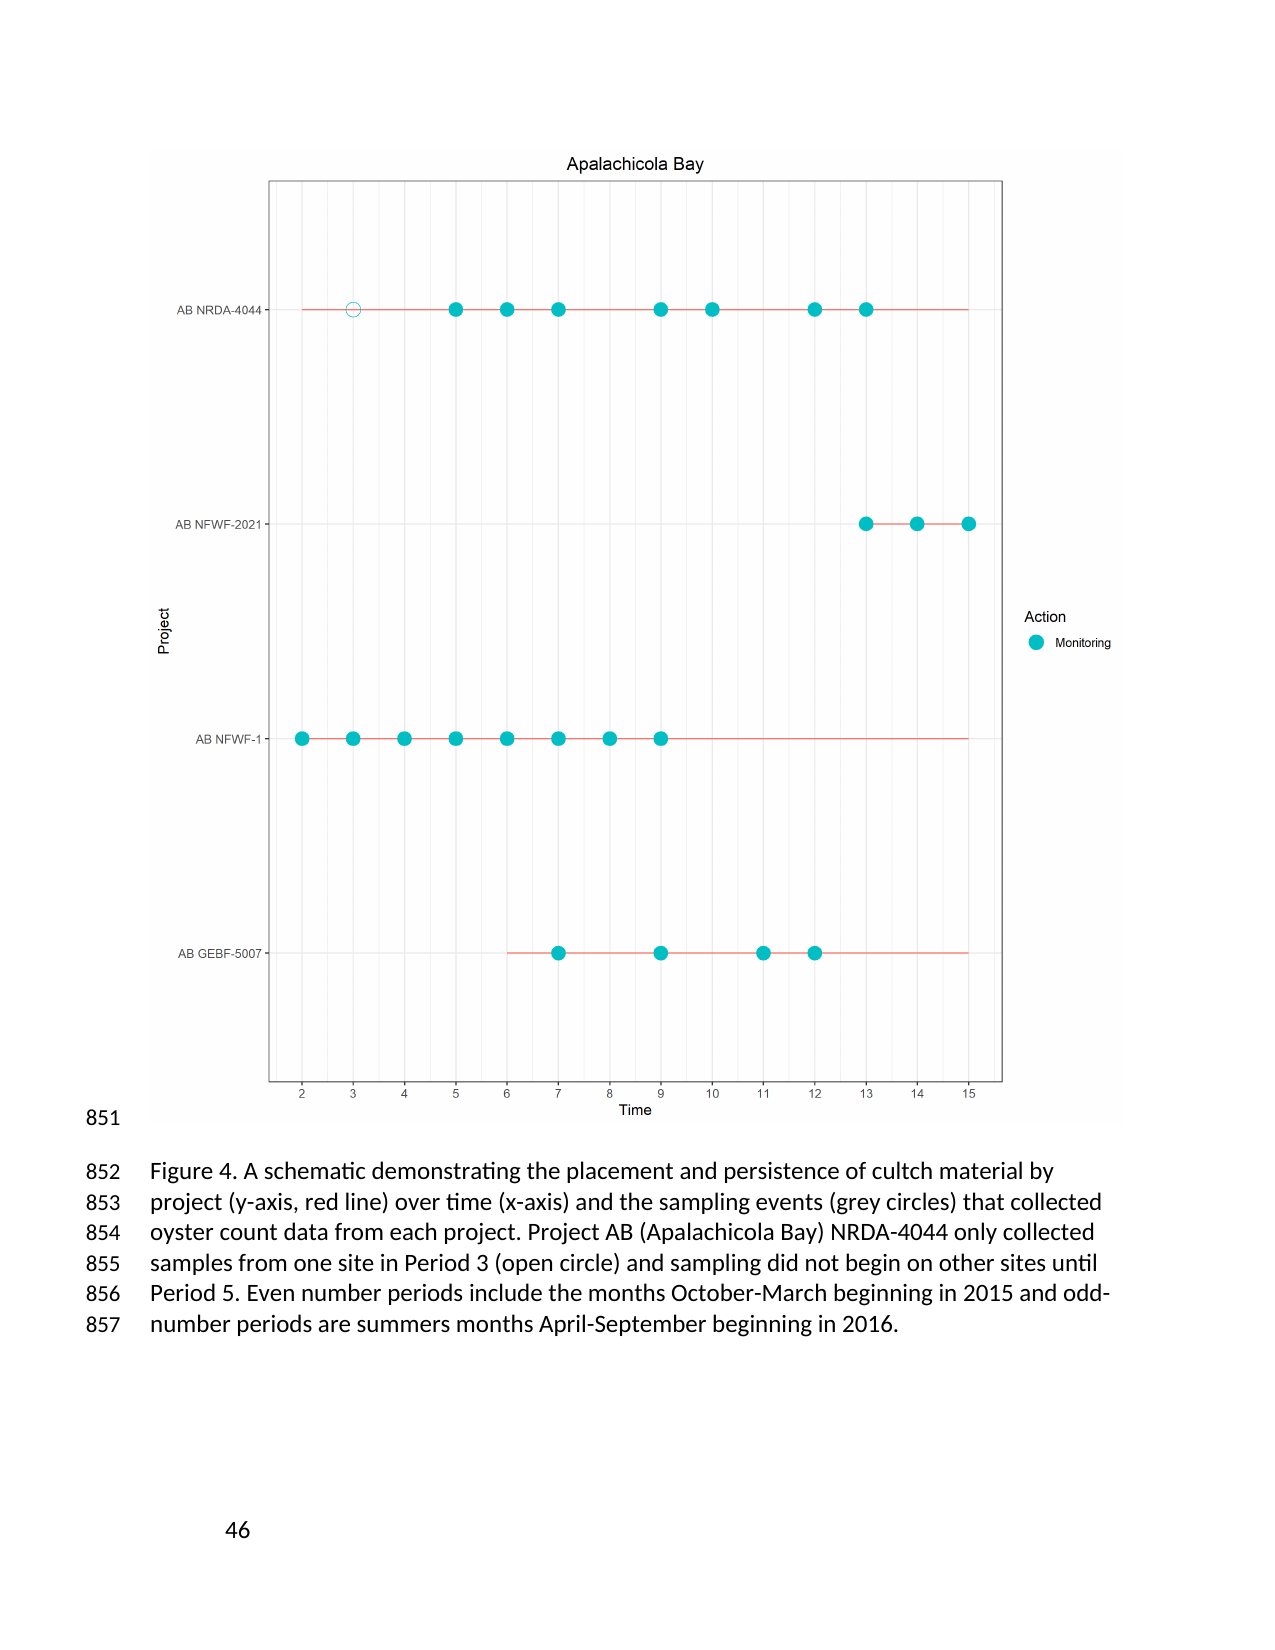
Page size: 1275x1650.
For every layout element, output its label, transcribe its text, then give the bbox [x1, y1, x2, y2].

text Figure 4. A schematic demonstrating the placement and persistence of cultch material by project (y-axis, red line) over time (x-axis) and the sampling events (grey circles) that collected oyster count data from each project. Project AB (Apalachicola Bay) NRDA-4044 only collected samples from one site in Period 3 (open circle) and sampling did not begin on other sites until Period 5. Even number periods include the months October-March beginning in 2015 and odd-number periods are summers months April-September beginning in 2016. [150, 1156, 1125, 1339]
picture [150, 150, 1125, 1125]
